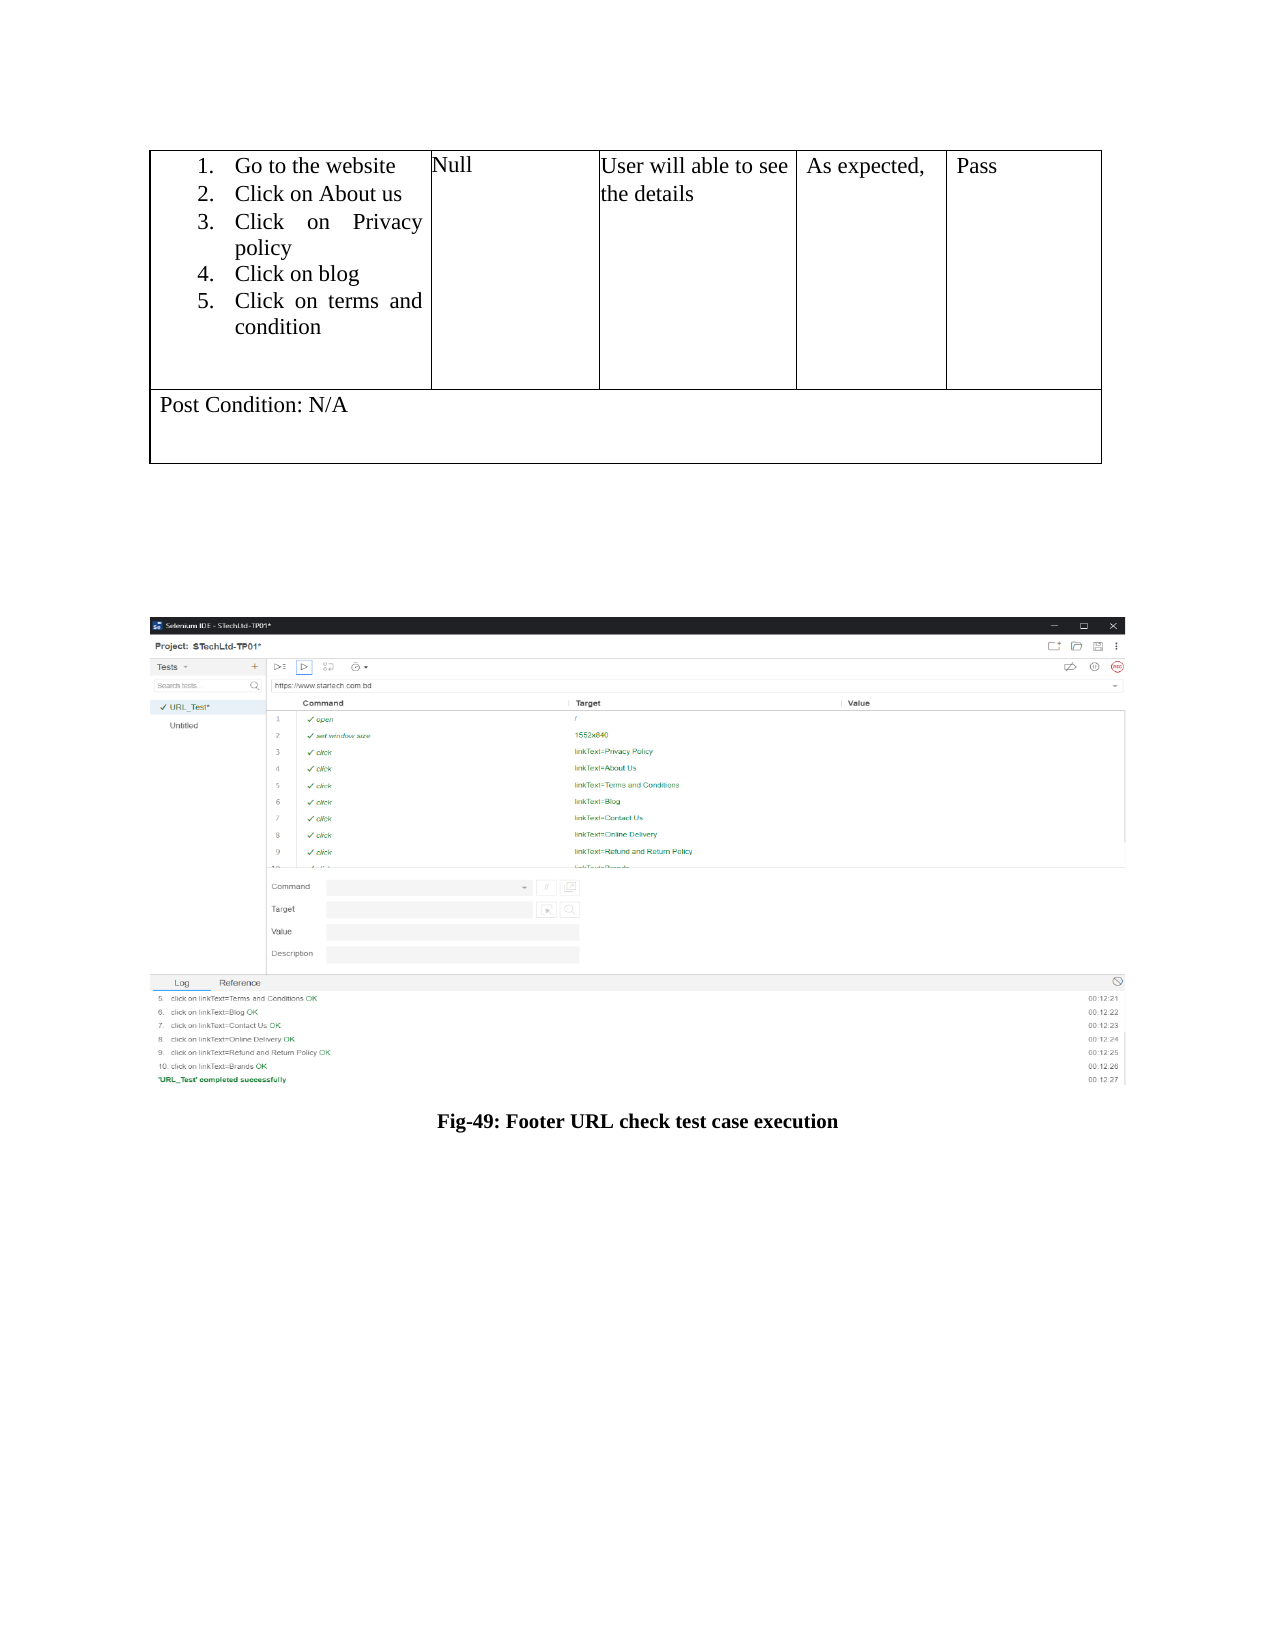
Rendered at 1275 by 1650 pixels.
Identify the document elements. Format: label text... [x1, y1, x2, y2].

table_cell As expected, [797, 151, 946, 389]
table_cell Pass [947, 151, 1101, 389]
table_cell Go to the website Click on About us Click on Privacy policy Click on blog Click on terms and condition [151, 151, 431, 389]
table_cell User will able to see the details [600, 151, 796, 389]
table_cell Null [432, 151, 599, 389]
table_cell Post Condition: N/A [151, 390, 1101, 463]
picture [150, 617, 1125, 1085]
text Fig-49: Footer URL check test case execution [150, 1109, 1125, 1133]
